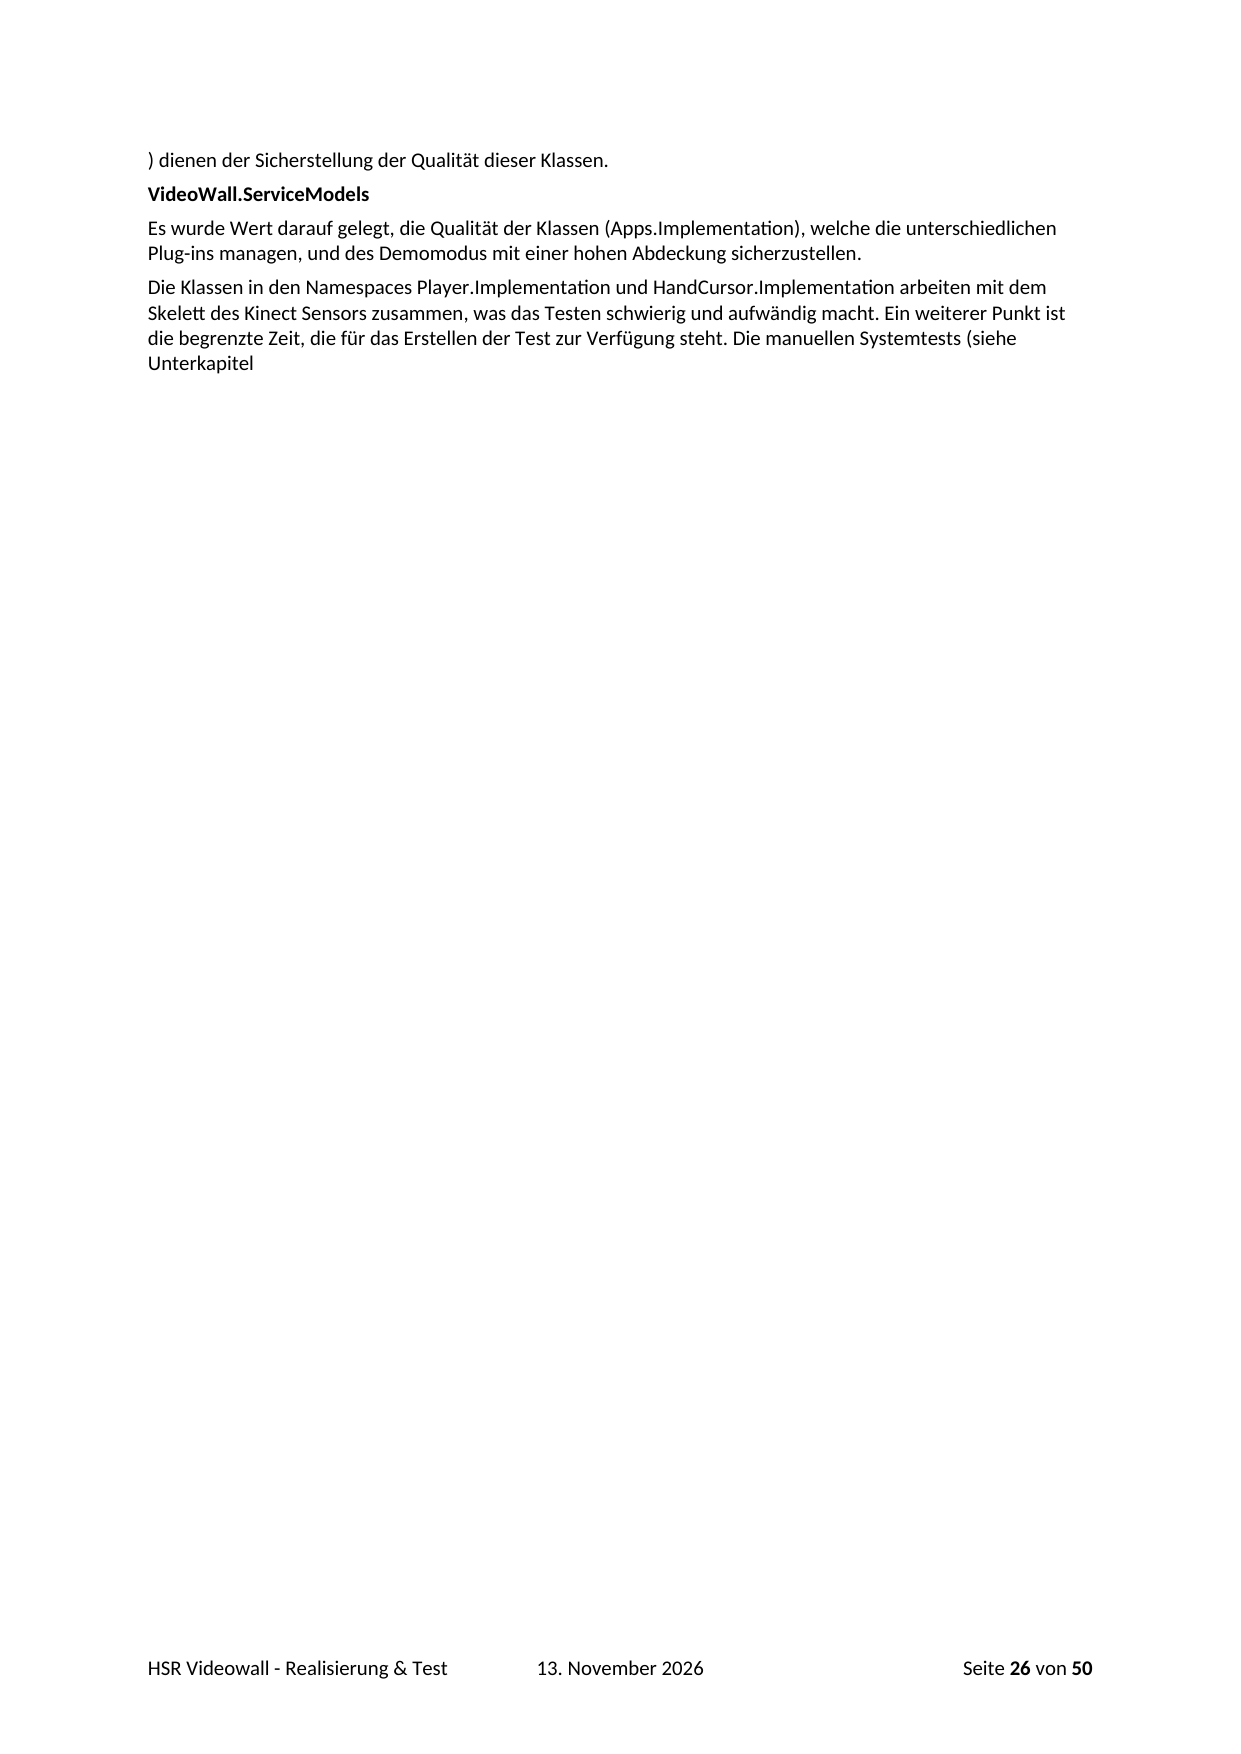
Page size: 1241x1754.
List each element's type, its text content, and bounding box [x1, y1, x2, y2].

text VideoWall.ServiceModels [148, 181, 1093, 207]
text Die Klassen in den Namespaces Player.Implementation und HandCursor.Implementation arbeiten mit dem Skelett des Kinect Sensors zusammen, was das Testen schwierig und aufwändig macht. Ein weiterer Punkt ist die begrenzte Zeit, die für das Erstellen der Test zur Verfügung steht. Die manuellen Systemtests (siehe Unterkapitel 0 [148, 274, 1093, 376]
text Systemtests) dienen der Sicherstellung der Qualität dieser Klassen. [148, 148, 1093, 173]
text Es wurde Wert darauf gelegt, die Qualität der Klassen (Apps.Implementation), welche die unterschiedlichen Plug-ins managen, und des Demomodus mit einer hohen Abdeckung sicherzustellen. [148, 215, 1093, 266]
